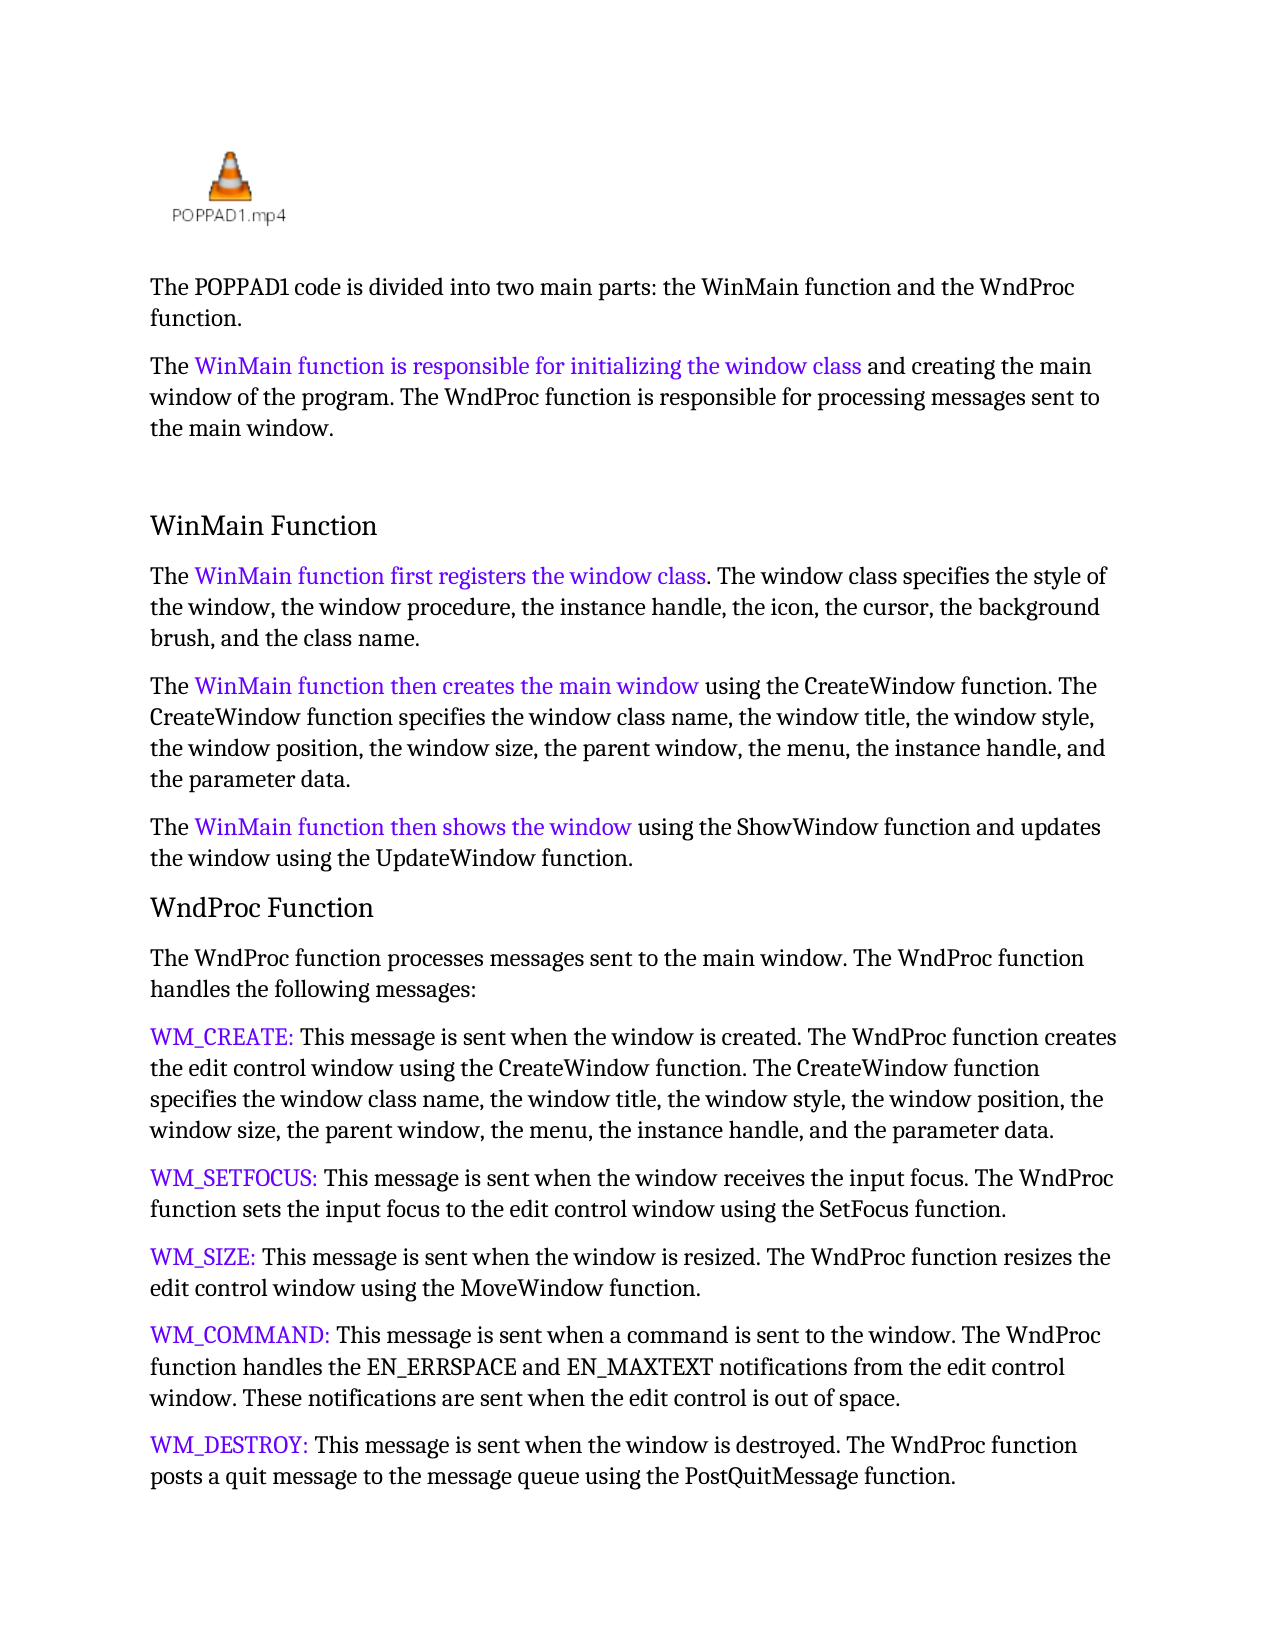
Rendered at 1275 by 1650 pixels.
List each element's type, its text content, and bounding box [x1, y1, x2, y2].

text WndProc Function [150, 892, 1125, 925]
text The WinMain function first registers the window class. The window class specifies the style of the window, the window procedure, the instance handle, the icon, the cursor, the background brush, and the class name. [150, 562, 1125, 653]
text WinMain Function [150, 509, 1125, 543]
text WM_SIZE: This message is sent when the window is resized. The WndProc function resizes the edit control window using the MoveWindow function. [150, 1243, 1125, 1302]
text The WndProc function processes messages sent to the main window. The WndProc function handles the following messages: [150, 944, 1125, 1004]
text The WinMain function then creates the main window using the CreateWindow function. The CreateWindow function specifies the window class name, the window title, the window style, the window position, the window size, the parent window, the menu, the instance handle, and the parameter data. [150, 672, 1125, 794]
text WM_SETFOCUS: This message is sent when the window receives the input focus. The WndProc function sets the input focus to the edit control window using the SetFocus function. [150, 1164, 1125, 1224]
text The WinMain function then shows the window using the ShowWindow function and updates the window using the UpdateWindow function. [150, 813, 1125, 873]
text The POPPAD1 code is divided into two main parts: the WinMain function and the WndProc function. [150, 273, 1125, 333]
text WM_COMMAND: This message is sent when a command is sent to the window. The WndProc function handles the EN_ERRSPACE and EN_MAXTEXT notifications from the edit control window. These notifications are sent when the edit control is out of space. [150, 1321, 1125, 1412]
text WM_DESTROY: This message is sent when the window is destroyed. The WndProc function posts a quit message to the message queue using the PostQuitMessage function. [150, 1431, 1125, 1491]
text WM_CREATE: This message is sent when the window is created. The WndProc function creates the edit control window using the CreateWindow function. The CreateWindow function specifies the window class name, the window title, the window style, the window position, the window size, the parent window, the menu, the instance handle, and the parameter data. [150, 1023, 1125, 1145]
text The WinMain function is responsible for initializing the window class and creating the main window of the program. The WndProc function is responsible for processing messages sent to the main window. [150, 352, 1125, 443]
